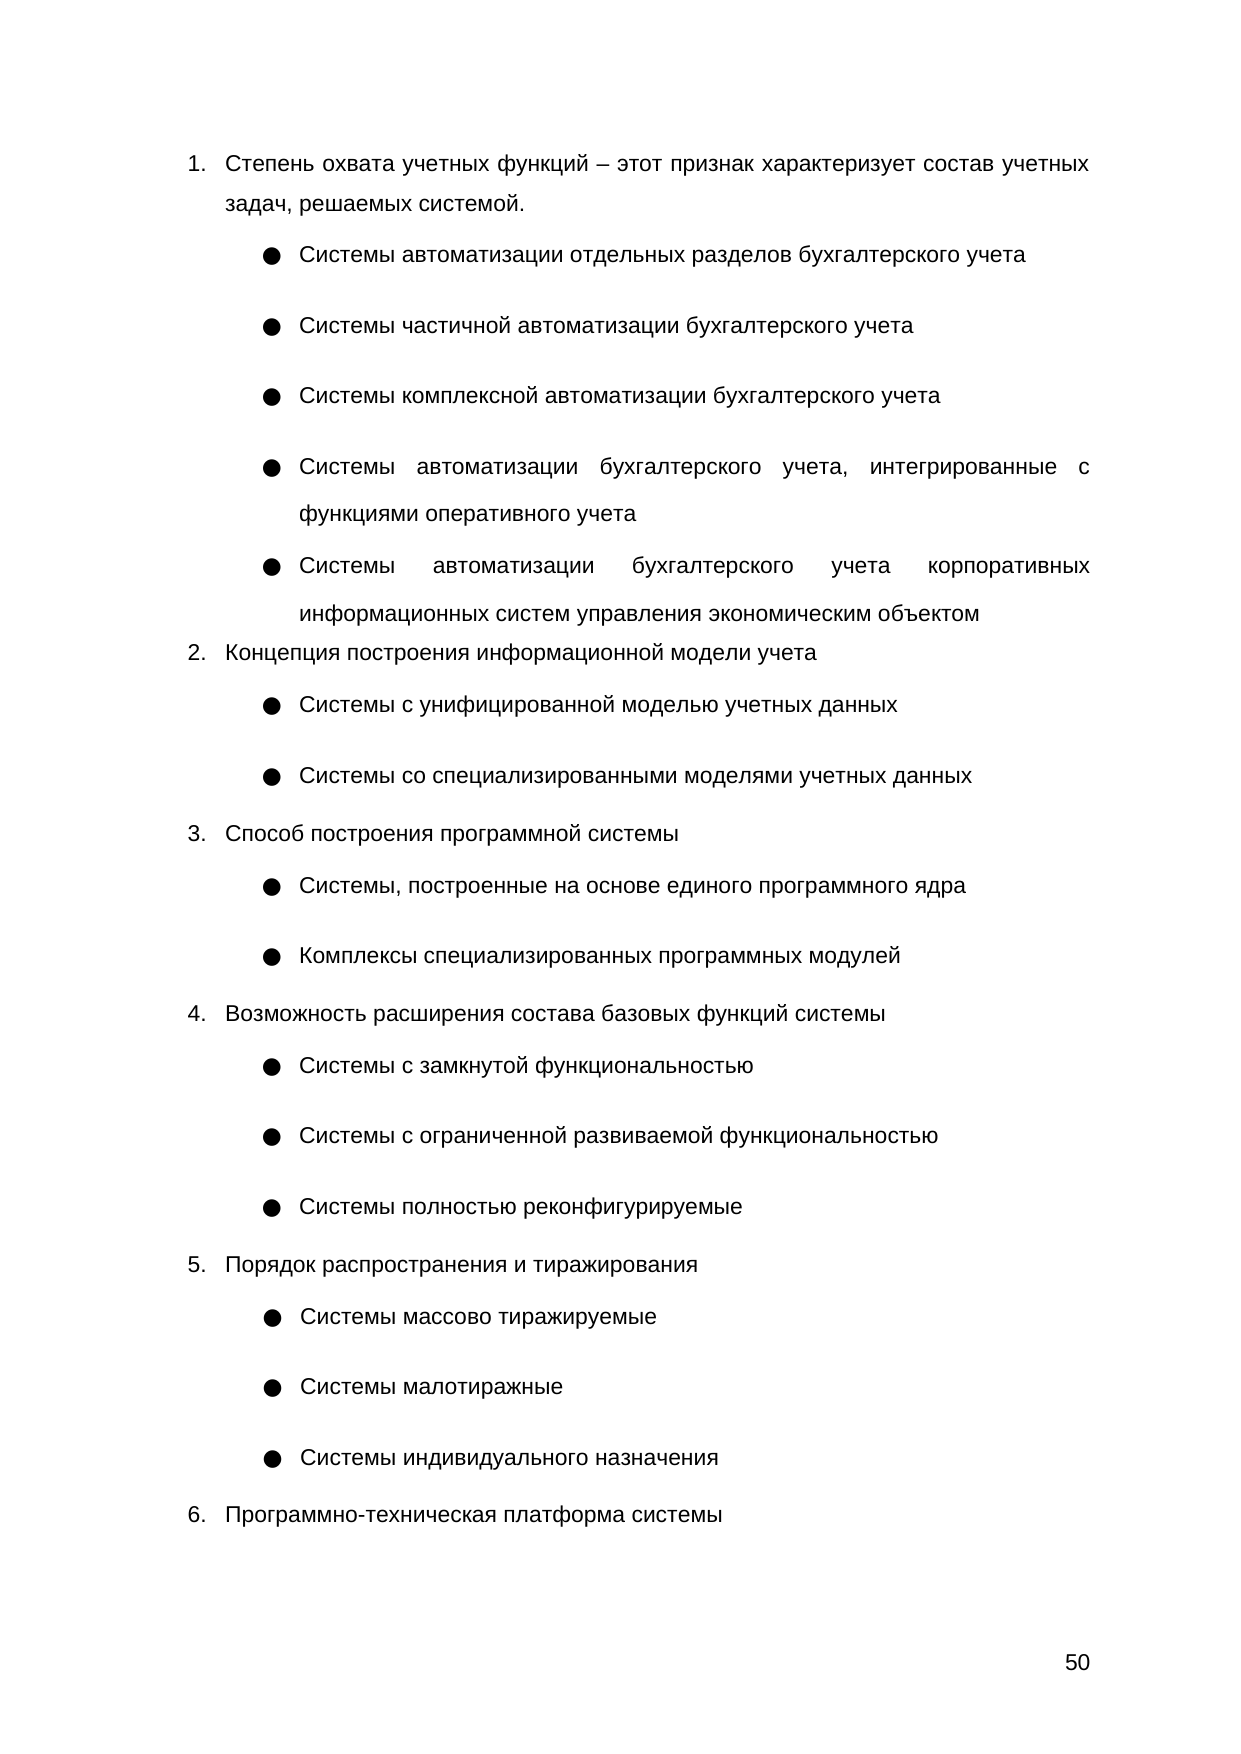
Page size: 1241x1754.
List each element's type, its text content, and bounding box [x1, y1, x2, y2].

list Системы частичной автоматизации бухгалтерского учета [262, 299, 1090, 346]
list Способ построения программной системы [187, 820, 1090, 846]
list Системы с унифицированной моделью учетных данных [262, 679, 1090, 726]
list Степень охвата учетных функций – этот признак характеризует состав учетных задач, решаемых системой. [187, 150, 1090, 216]
list Системы автоматизации бухгалтерского учета, интегрированные с функциями оперативного учета [262, 440, 1090, 527]
list Системы комплексной автоматизации бухгалтерского учета [262, 370, 1090, 417]
list Возможность расширения состава базовых функций системы [187, 1000, 1090, 1026]
list Системы массово тиражируемые [262, 1290, 1090, 1337]
list Системы со специализированными моделями учетных данных [262, 749, 1090, 796]
list Системы автоматизации бухгалтерского учета корпоративных информационных систем управления экономическим объектом [262, 540, 1090, 626]
list Системы, построенные на основе единого программного ядра [262, 859, 1090, 906]
list Системы с ограниченной развиваемой функциональностью [262, 1110, 1090, 1157]
list Системы полностью реконфигурируемые [262, 1180, 1090, 1227]
list Системы малотиражные [262, 1361, 1090, 1408]
list Порядок распространения и тиражирования [187, 1251, 1090, 1277]
list Программно-техническая платформа системы [187, 1501, 1090, 1528]
list Комплексы специализированных программных модулей [262, 929, 1090, 977]
list Системы автоматизации отдельных разделов бухгалтерского учета [262, 229, 1090, 276]
list Концепция построения информационной модели учета [187, 639, 1090, 666]
list Системы индивидуального назначения [262, 1431, 1090, 1478]
list Системы с замкнутой функциональностью [262, 1039, 1090, 1086]
